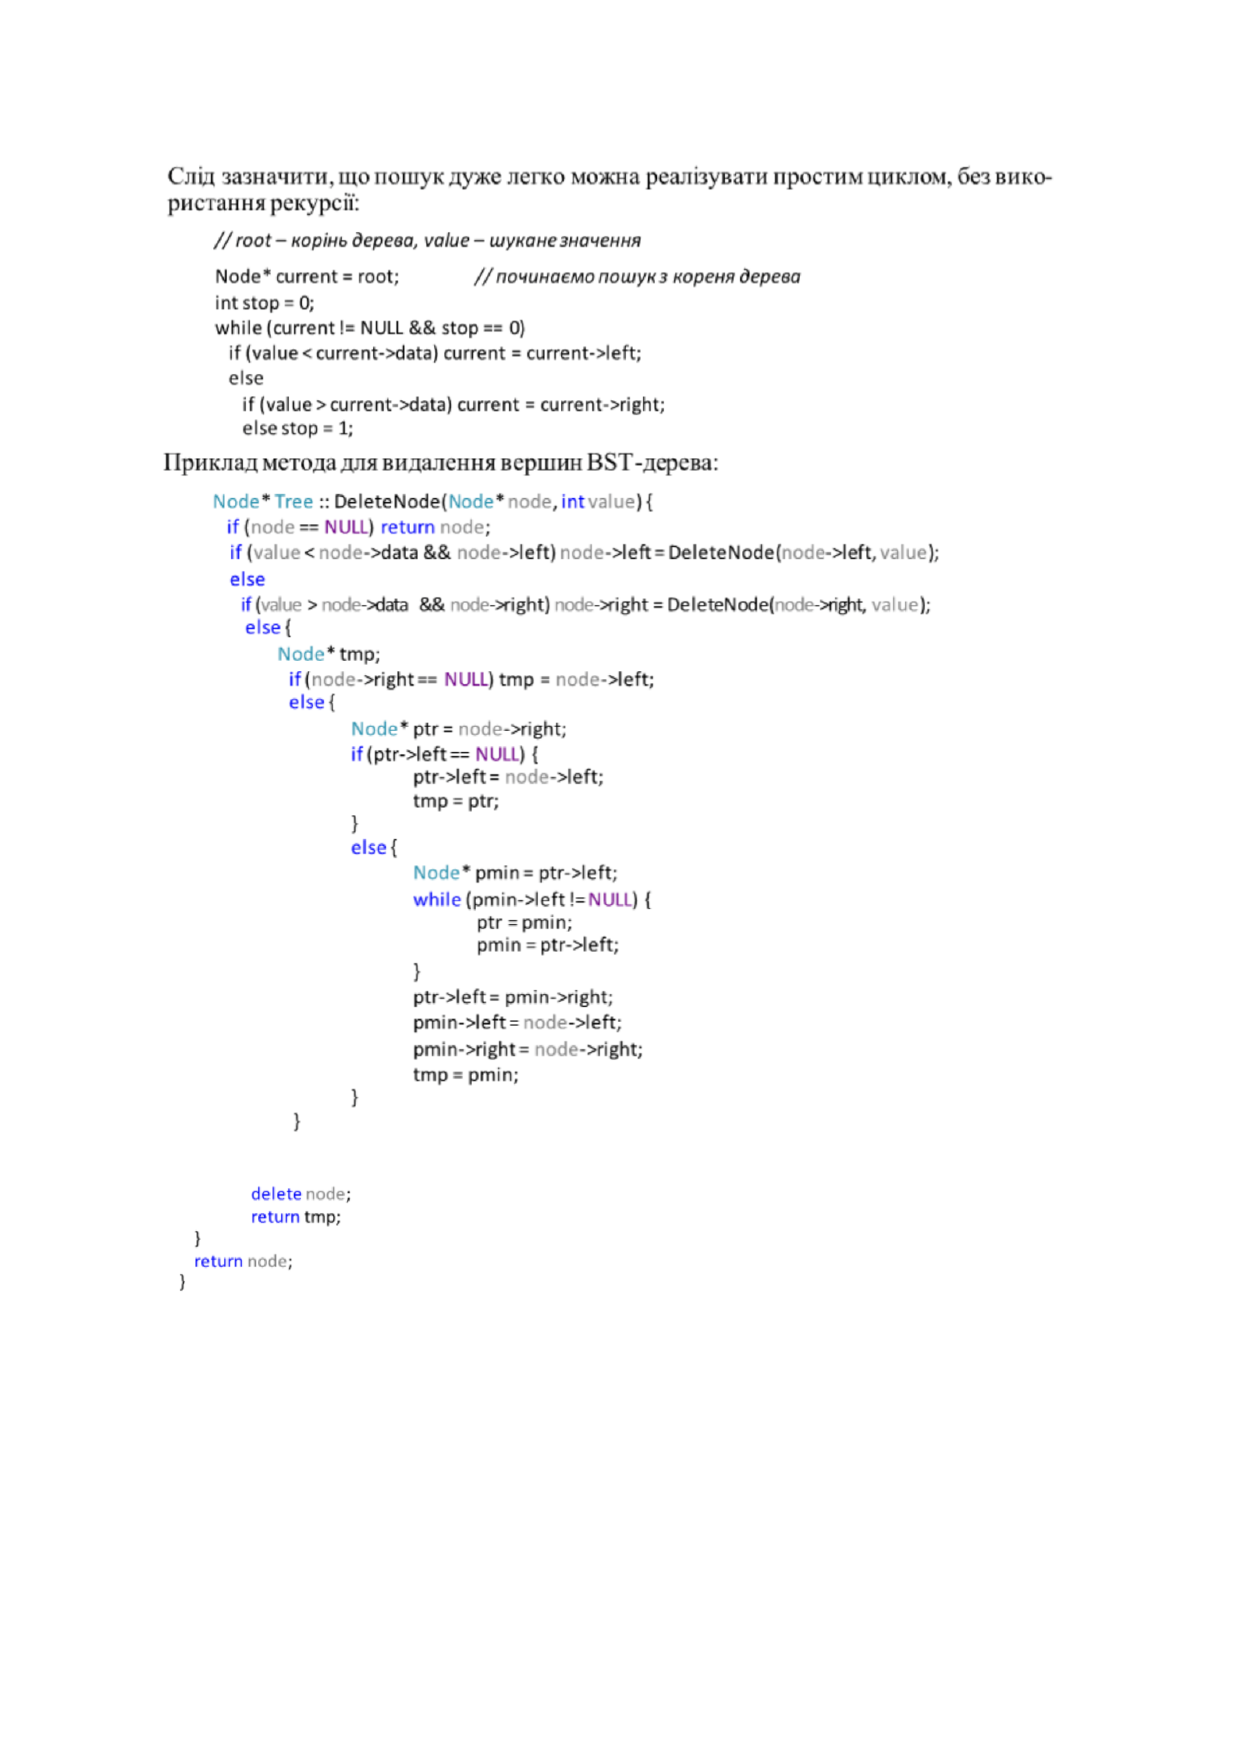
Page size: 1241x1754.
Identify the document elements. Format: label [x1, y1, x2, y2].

picture [150, 150, 1091, 1312]
